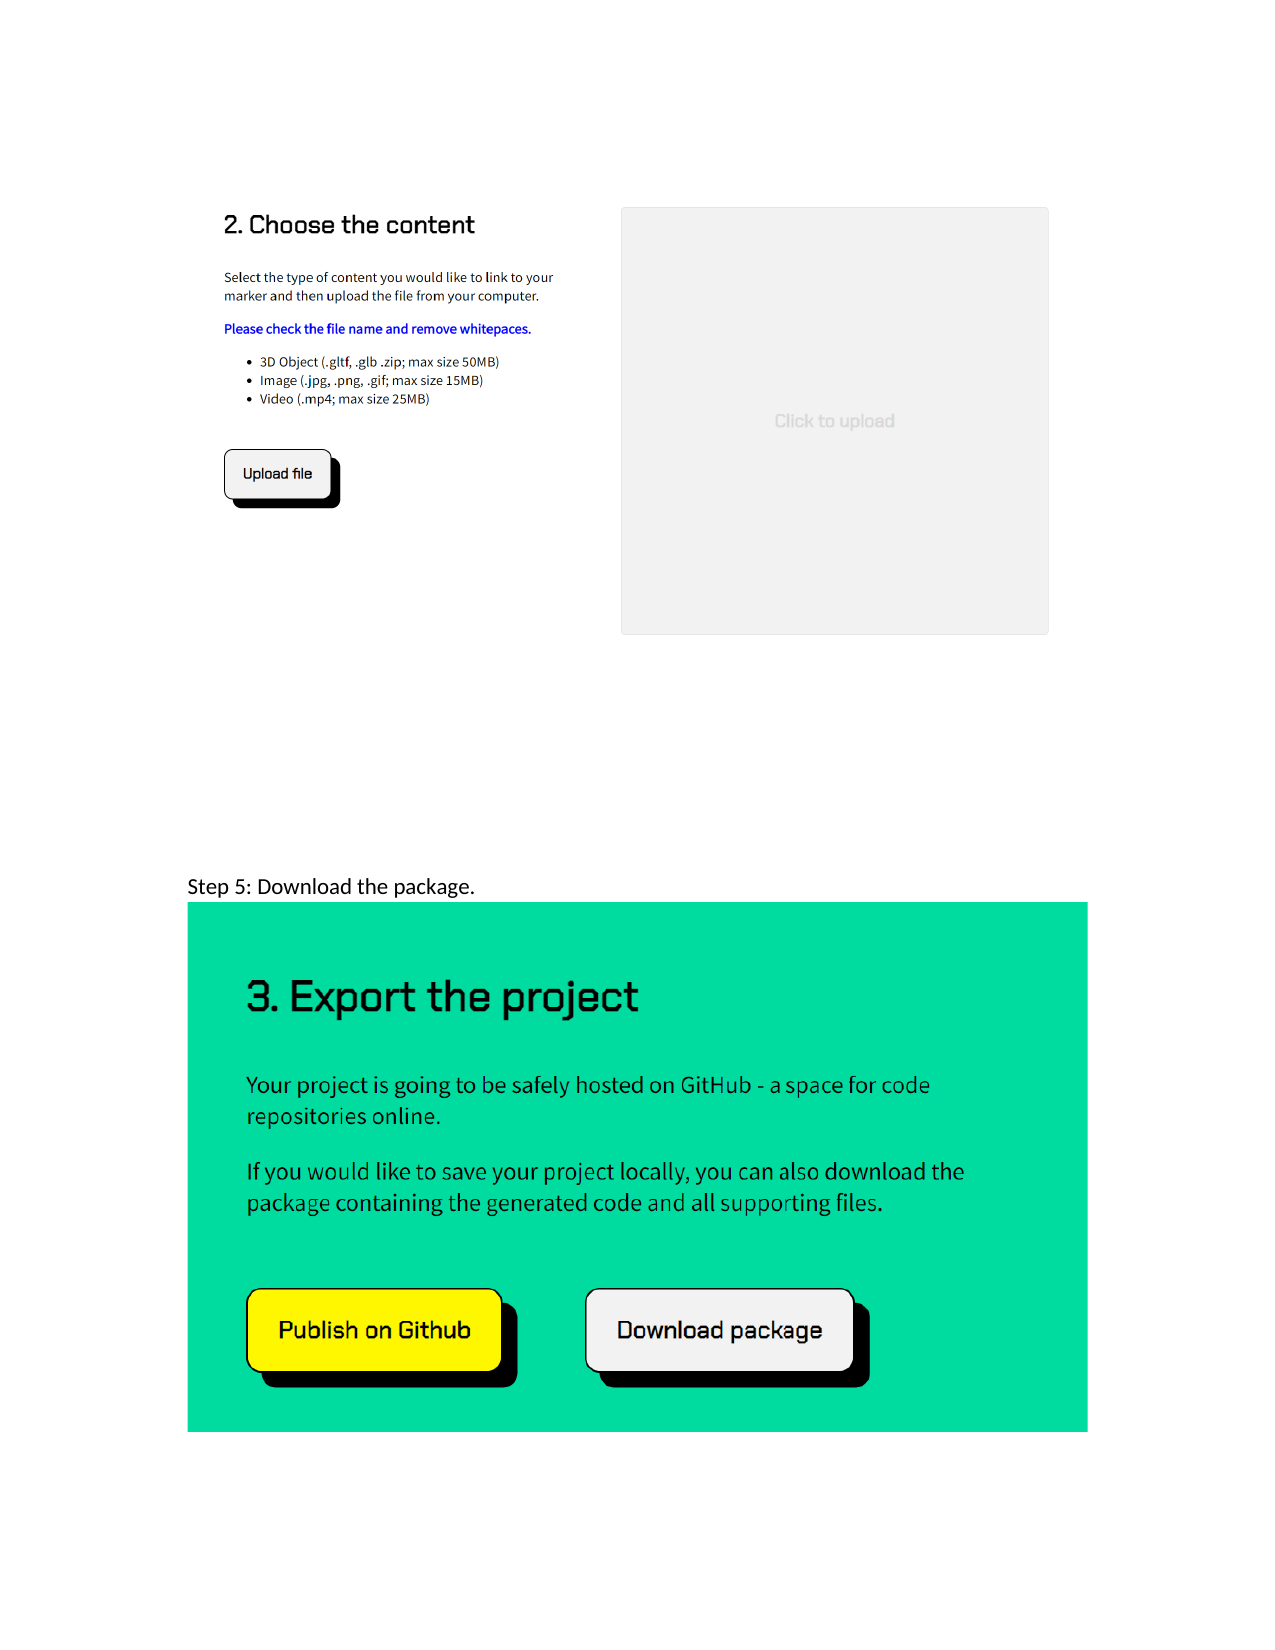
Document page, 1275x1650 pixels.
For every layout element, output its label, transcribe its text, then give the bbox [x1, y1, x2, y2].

picture [187, 150, 1088, 666]
text Step 5: Download the package. [187, 872, 1087, 902]
picture [187, 902, 1088, 1432]
